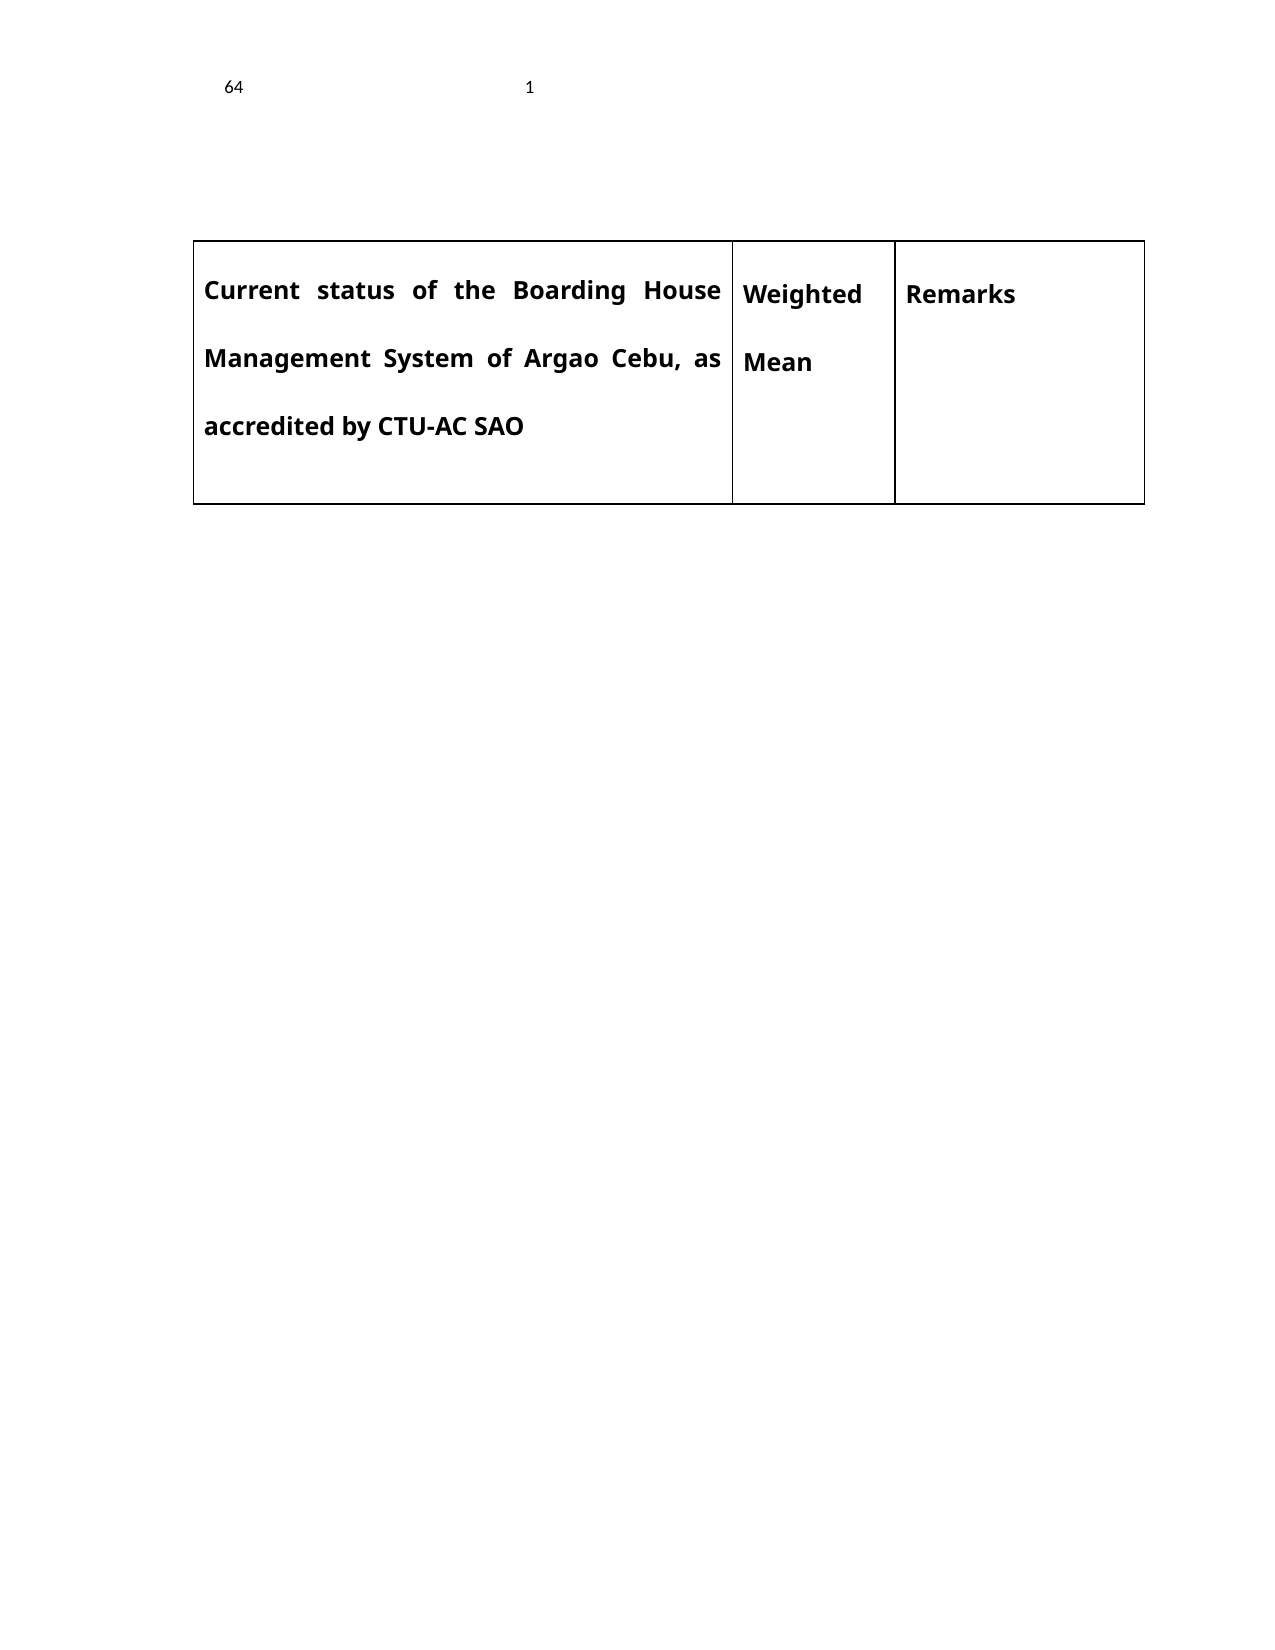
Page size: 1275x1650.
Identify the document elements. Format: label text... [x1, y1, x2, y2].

table_header Remarks [896, 242, 1144, 503]
table_header Current status of the Boarding House Management System of Argao Cebu, as accredited by CTU-AC SAO [194, 242, 732, 503]
table_header Weighted Mean [733, 242, 894, 503]
